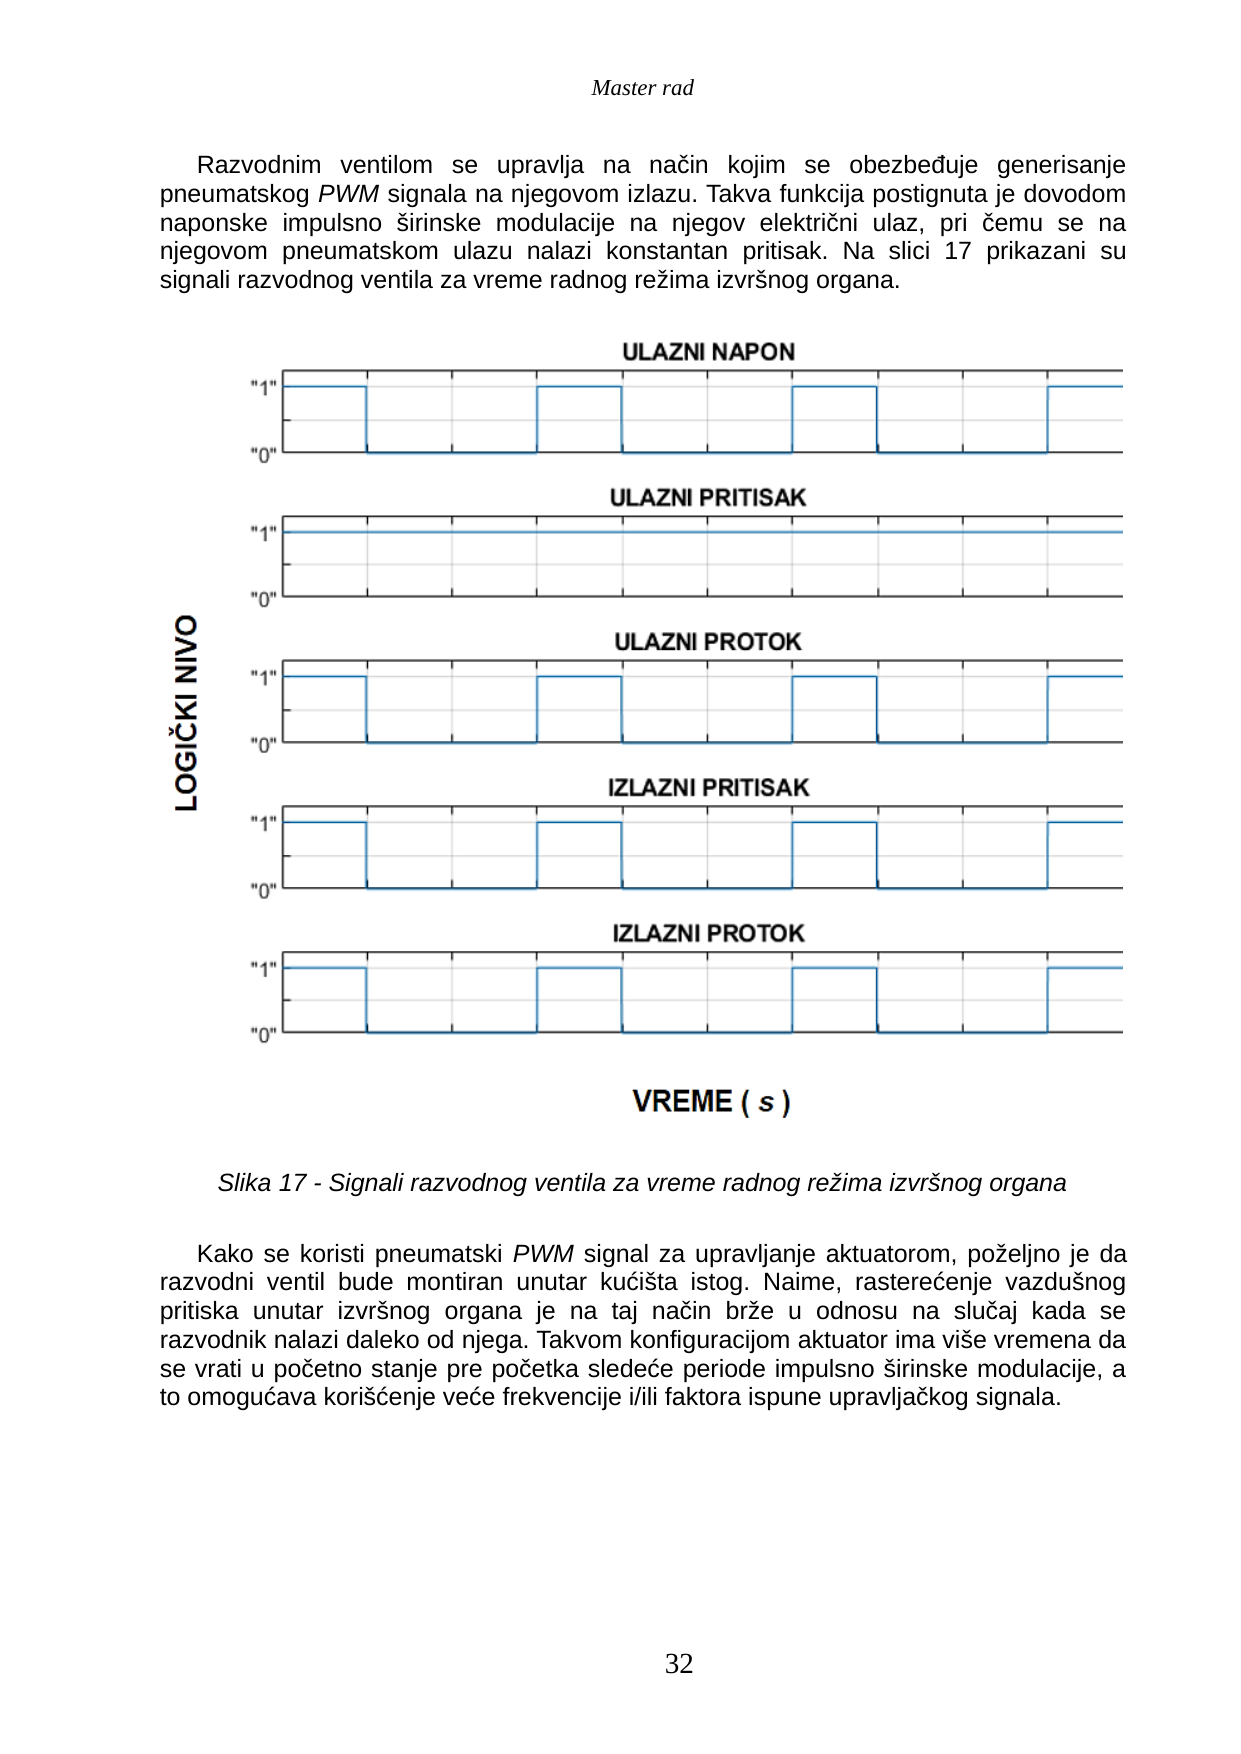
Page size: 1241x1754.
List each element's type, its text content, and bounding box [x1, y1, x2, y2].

text Kako se koristi pneumatski PWM signal za upravljanje aktuatorom, poželjno je da razvodni ventil bude montiran unutar kućišta istog. Naime, rasterećenje vazdušnog pritiska unutar izvršnog organa je na taj način brže u odnosu na slučaj kada se razvodnik nalazi daleko od njega. Takvom konfiguracijom aktuator ima više vremena da se vrati u početno stanje pre početka sledeće periode impulsno širinske modulacije, a to omogućava korišćenje veće frekvencije i/ili faktora ispune upravljačkog signala. [159, 1238, 1128, 1411]
text Razvodnim ventilom se upravlja na način kojim se obezbeđuje generisanje pneumatskog PWM signala na njegovom izlazu. Takva funkcija postignuta je dovodom naponske impulsno širinske modulacije na njegov električni ulaz, pri čemu se na njegovom pneumatskom ulazu nalazi konstantan pritisak. Na slici 17 prikazani su signali razvodnog ventila za vreme radnog režima izvršnog organa. [159, 150, 1128, 294]
text Slika 17 - Signali razvodnog ventila za vreme radnog režima izvršnog organa [159, 1168, 1128, 1197]
picture [164, 335, 1123, 1127]
